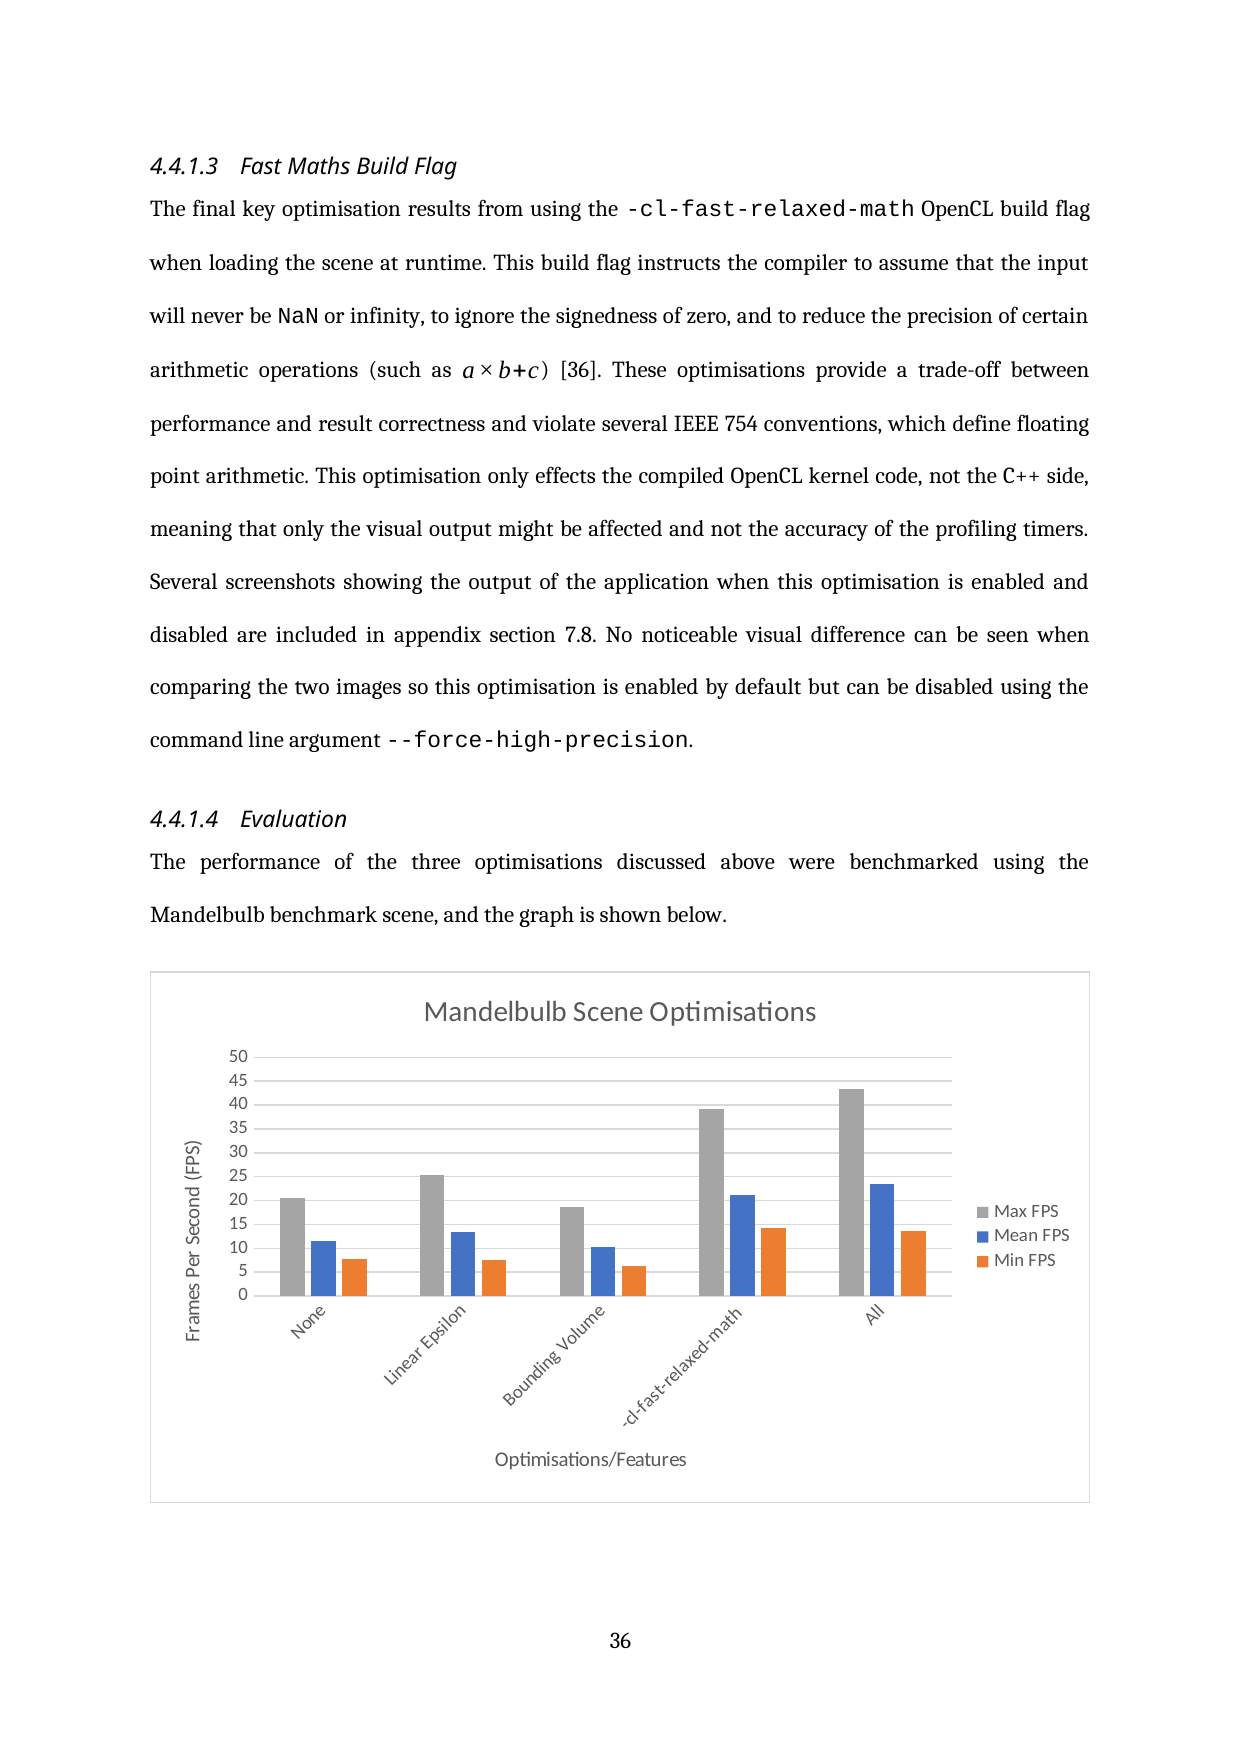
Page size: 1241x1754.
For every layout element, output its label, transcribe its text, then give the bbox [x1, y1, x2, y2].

subtitle Fast Maths Build Flag [150, 150, 1090, 181]
text The final key optimisation results from using the -cl-fast-relaxed-math OpenCL build flag when loading the scene at runtime. This build flag instructs the compiler to assume that the input will never be NaN or infinity, to ignore the signedness of zero, and to reduce the precision of certain arithmetic operations (such as ) . These optimisations provide a trade-off between performance and result correctness and violate several IEEE 754 conventions, which define floating point arithmetic. This optimisation only effects the compiled OpenCL kernel code, not the C++ side, meaning that only the visual output might be affected and not the accuracy of the profiling timers. Several screenshots showing the output of the application when this optimisation is enabled and disabled are included in appendix section 7.8. No noticeable visual difference can be seen when comparing the two images so this optimisation is enabled by default but can be disabled using the command line argument --force-high-precision. [150, 196, 1090, 754]
subtitle Evaluation [150, 803, 1090, 834]
text The performance of the three optimisations discussed above were benchmarked using the Mandelbulb benchmark scene, and the graph is shown below. [150, 849, 1090, 928]
